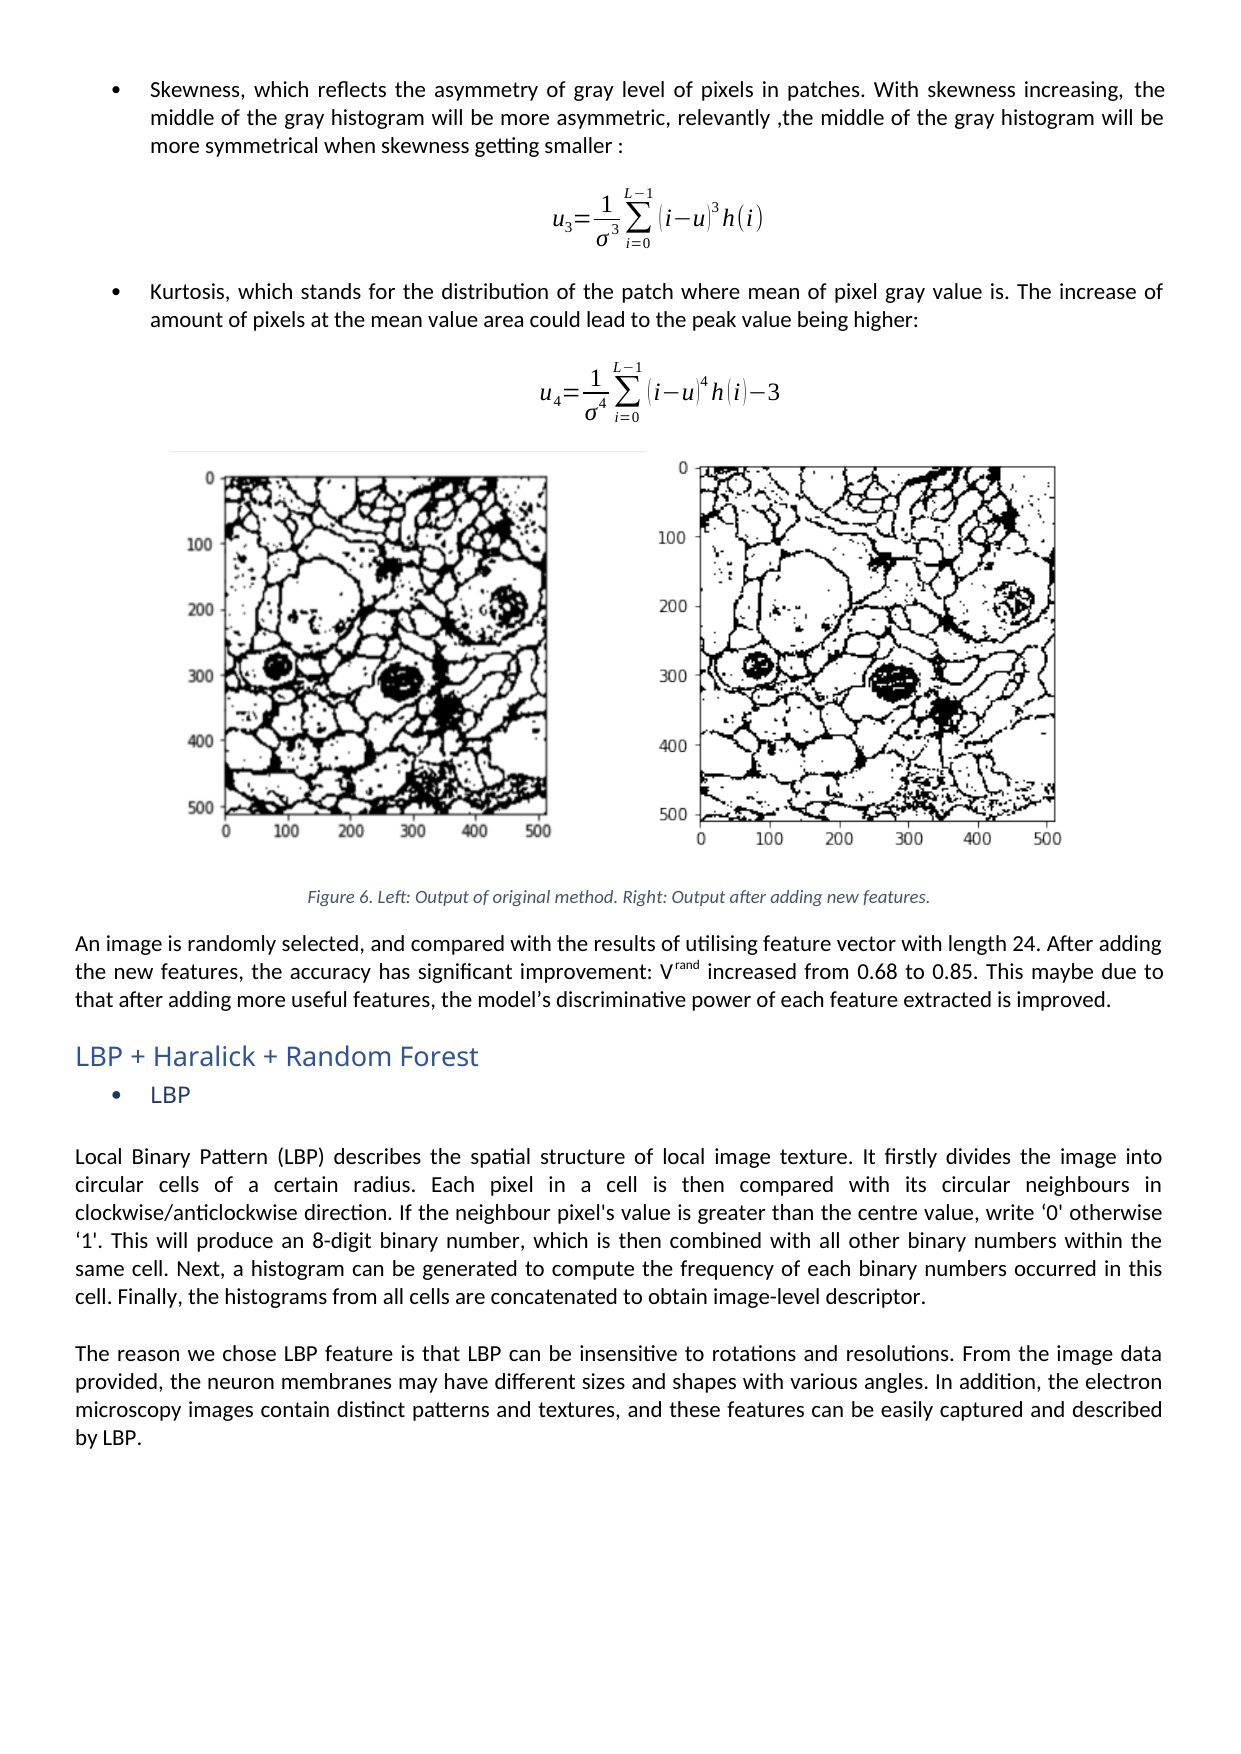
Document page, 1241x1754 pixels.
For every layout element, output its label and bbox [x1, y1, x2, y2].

picture [166, 451, 1074, 860]
